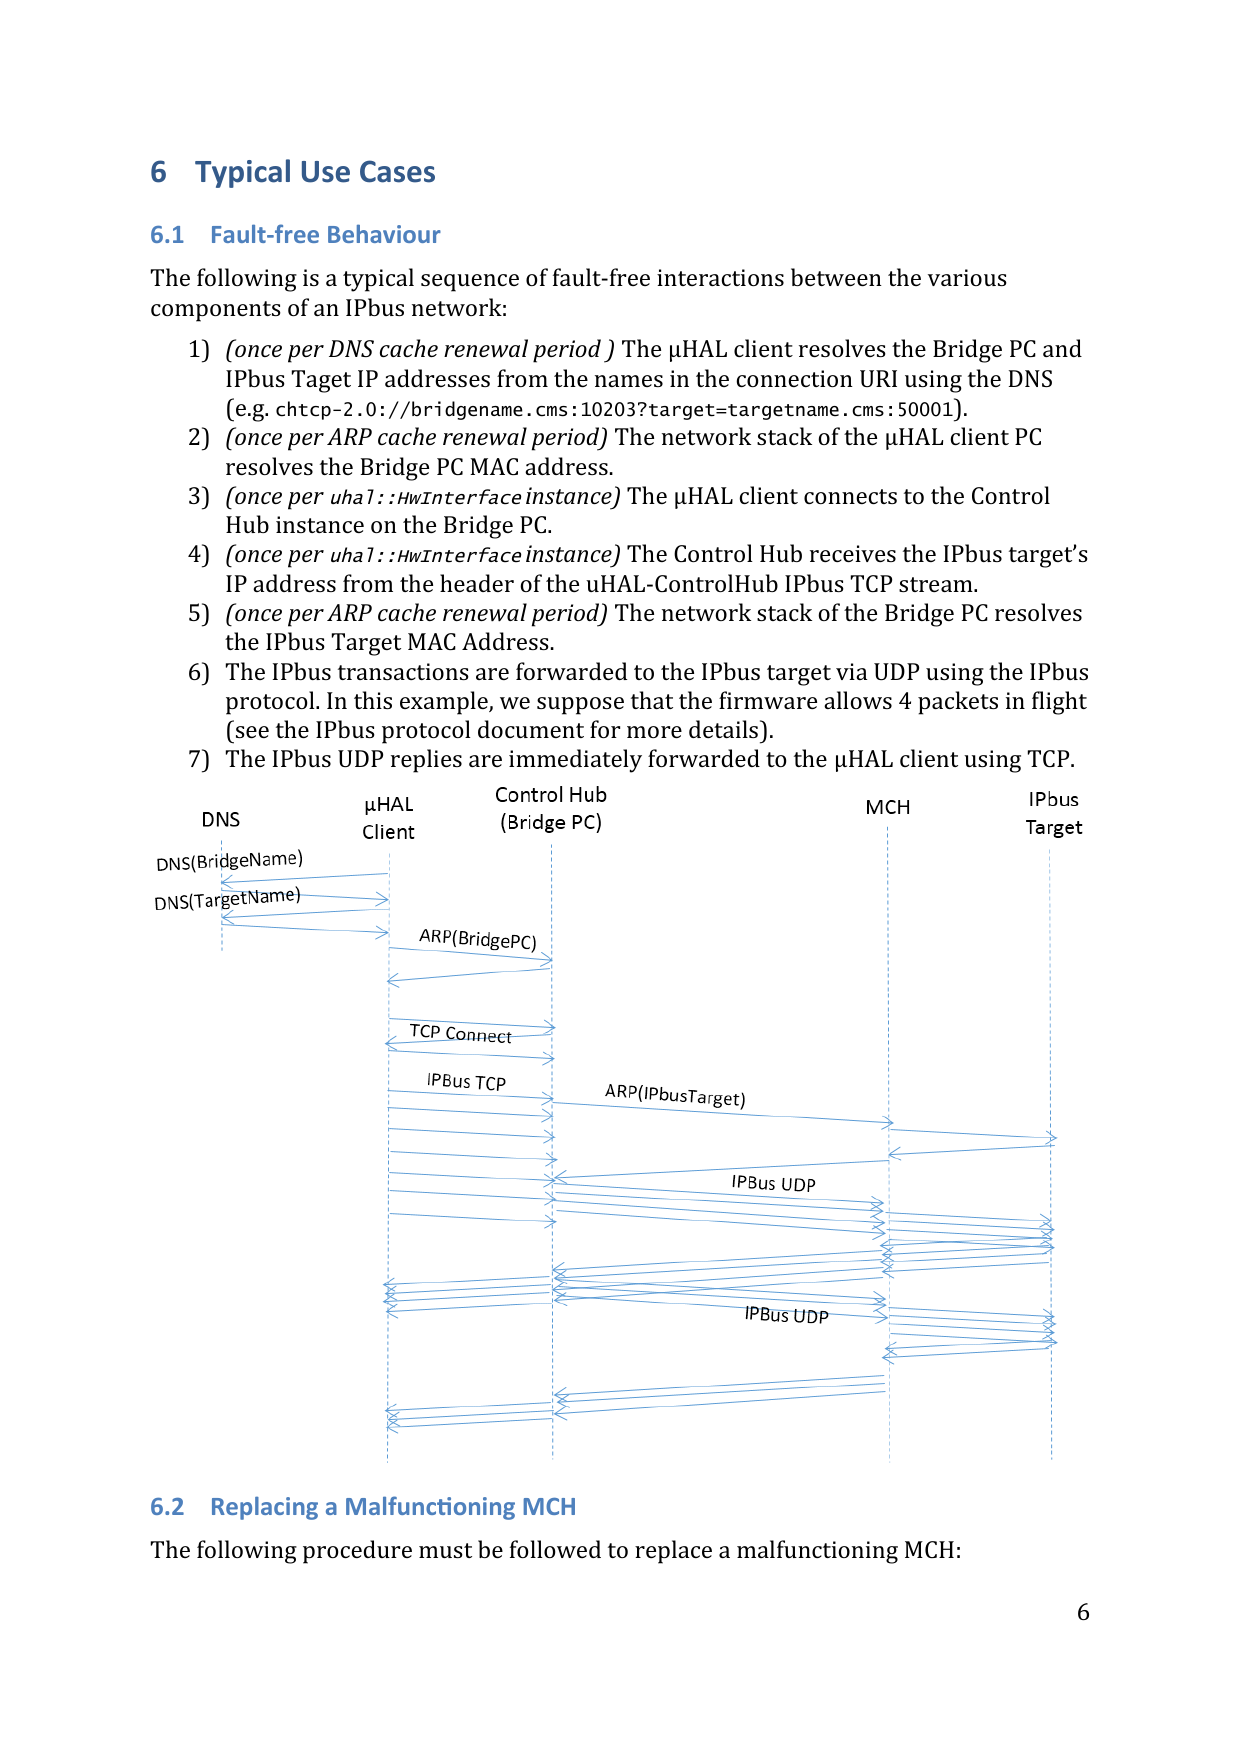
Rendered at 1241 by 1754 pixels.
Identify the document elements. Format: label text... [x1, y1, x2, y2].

text The following procedure must be followed to replace a malfunctioning MCH: [150, 1534, 1090, 1564]
list The IPbus UDP replies are immediately forwarded to the μHAL client using TCP. [187, 744, 1090, 773]
list The IPbus transactions are forwarded to the IPbus target via UDP using the IPbus protocol. In this example, we suppose that the firmware allows 4 packets in flight (see the IPbus protocol document for more details). [187, 656, 1090, 744]
list (once per ARP cache renewal period) The network stack of the μHAL client PC resolves the Bridge PC MAC address. [187, 422, 1090, 481]
list (once per uhal::HwInterface instance) The μHAL client connects to the Control Hub instance on the Bridge PC. [187, 481, 1090, 539]
subtitle Replacing a Malfunctioning MCH [150, 1489, 1090, 1522]
list (once per ARP cache renewal period) The network stack of the Bridge PC resolves the IPbus Target MAC Address. [187, 598, 1090, 656]
list (once per DNS cache renewal period ) The μHAL client resolves the Bridge PC and IPbus Taget IP addresses from the names in the connection URI using the DNS (e.g. chtcp-2.0://bridgename.cms:10203?target=targetname.cms:50001). [187, 334, 1090, 422]
subtitle Fault-free Behaviour [150, 218, 1090, 251]
list (once per uhal::HwInterface instance) The Control Hub receives the IPbus target’s IP address from the header of the uHAL-ControlHub IPbus TCP stream. [187, 539, 1090, 598]
subtitle Typical Use Cases [150, 150, 1090, 191]
text The following is a typical sequence of fault-free interactions between the various components of an IPbus network: [150, 263, 1090, 322]
